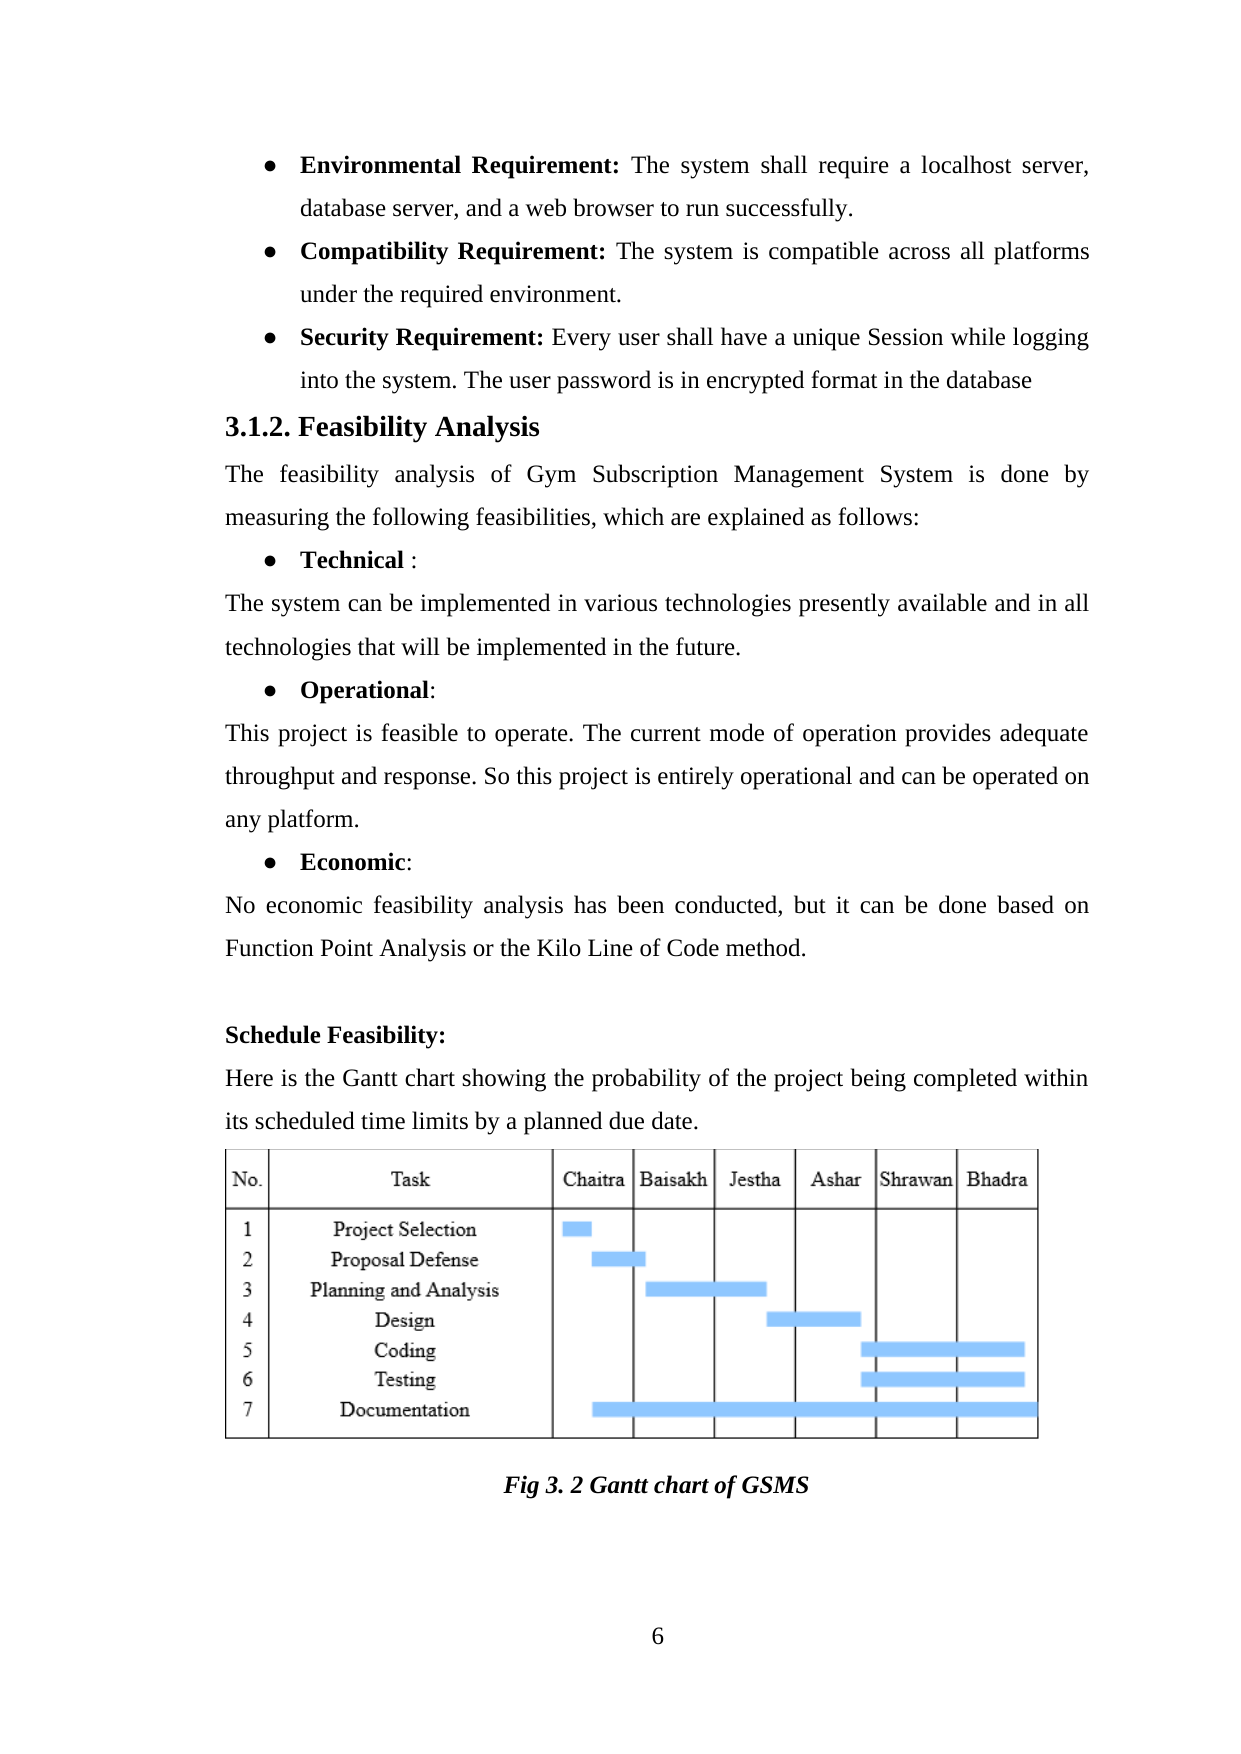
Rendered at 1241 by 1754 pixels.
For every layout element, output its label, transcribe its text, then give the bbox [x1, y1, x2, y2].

text Fig 3. 2 Gantt chart of GSMS [225, 1470, 1090, 1498]
text The feasibility analysis of Gym Subscription Management System is done by measuring the following feasibilities, which are explained as follows: [225, 459, 1090, 531]
text This project is feasible to operate. The current mode of operation provides adequate throughput and response. So this project is entirely operational and can be operated on any platform. [225, 718, 1090, 833]
list Operational: [262, 675, 1090, 703]
text The system can be implemented in various technologies presently available and in all technologies that will be implemented in the future. [225, 588, 1090, 660]
picture [225, 1149, 1039, 1456]
list Economic: [262, 847, 1090, 876]
text Schedule Feasibility: [225, 1020, 1090, 1048]
text Here is the Gantt chart showing the probability of the project being completed within its scheduled time limits by a planned due date. [225, 1063, 1090, 1135]
list Security Requirement: Every user shall have a unique Session while logging into the system. The user password is in encrypted format in the database [262, 322, 1090, 394]
list Technical : [262, 545, 1090, 574]
text No economic feasibility analysis has been conducted, but it can be done based on Function Point Analysis or the Kilo Line of Code method. [225, 890, 1090, 962]
list Environmental Requirement: The system shall require a localhost server, database server, and a web browser to run successfully. [262, 150, 1090, 222]
list Compatibility Requirement: The system is compatible across all platforms under the required environment. [262, 236, 1090, 308]
subtitle 3.1.2. Feasibility Analysis [225, 409, 1090, 442]
